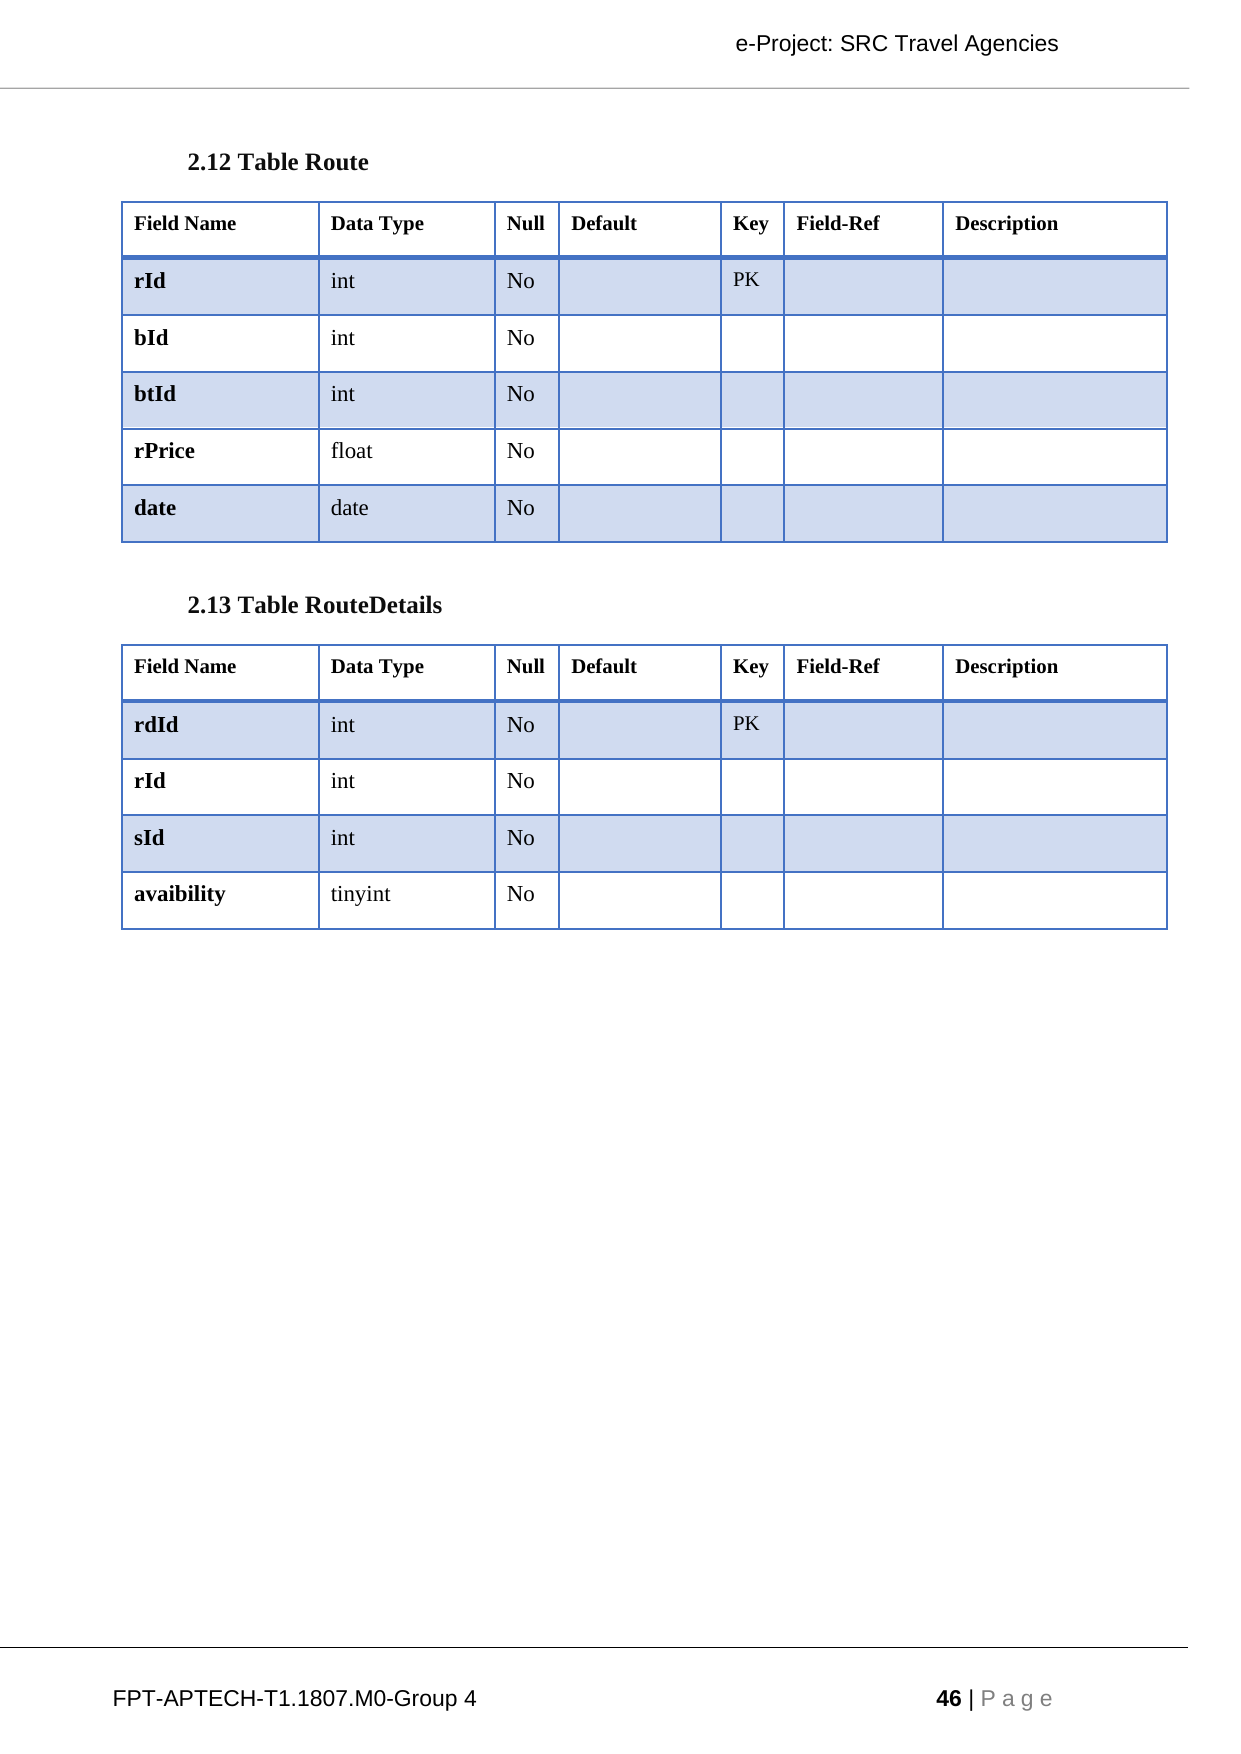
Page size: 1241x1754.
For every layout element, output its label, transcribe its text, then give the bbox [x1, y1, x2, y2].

table_cell int [320, 373, 494, 427]
table_cell [785, 873, 942, 927]
table_cell [722, 430, 783, 484]
table_cell [944, 816, 1166, 871]
table_cell int [320, 760, 494, 814]
list 2.13 Table RouteDetails [187, 591, 1162, 619]
table_header Default [560, 646, 720, 699]
table_cell [560, 873, 720, 927]
table_cell [560, 260, 720, 314]
table_cell int [320, 316, 494, 371]
table_cell rPrice [123, 430, 318, 484]
table_cell No [496, 373, 558, 427]
table_cell No [496, 486, 558, 541]
table_header Default [560, 203, 720, 255]
table_cell date [320, 486, 494, 541]
table_cell [944, 873, 1166, 927]
table_cell [785, 703, 942, 758]
table_cell [944, 430, 1166, 484]
table_header Field Name [123, 646, 318, 699]
table_cell No [496, 260, 558, 314]
table_cell rId [123, 260, 318, 314]
table_cell [722, 816, 783, 871]
table_cell No [496, 703, 558, 758]
table_cell No [496, 430, 558, 484]
table_cell int [320, 703, 494, 758]
list 2.12 Table Route [187, 147, 1162, 176]
table_header Data Type [320, 646, 494, 699]
table_cell [560, 316, 720, 371]
table_cell [560, 760, 720, 814]
table_cell No [496, 316, 558, 371]
table_header Null [496, 646, 558, 699]
table_cell [785, 316, 942, 371]
table_cell [785, 260, 942, 314]
table_cell [944, 760, 1166, 814]
table_cell [785, 373, 942, 427]
table_cell No [496, 816, 558, 871]
table_cell sId [123, 816, 318, 871]
table_cell date [123, 486, 318, 541]
table_cell [722, 373, 783, 427]
table_cell [722, 486, 783, 541]
table_cell No [496, 873, 558, 927]
table_header Field Name [123, 203, 318, 255]
table_cell float [320, 430, 494, 484]
table_cell [785, 760, 942, 814]
table_header Key [722, 646, 783, 699]
table_cell [785, 816, 942, 871]
table_cell No [496, 760, 558, 814]
table_cell tinyint [320, 873, 494, 927]
table_header Description [944, 646, 1166, 699]
table_cell [944, 260, 1166, 314]
table_cell [944, 316, 1166, 371]
table_cell [785, 430, 942, 484]
table_cell rId [123, 760, 318, 814]
table_cell [944, 703, 1166, 758]
table_cell bId [123, 316, 318, 371]
table_cell [560, 373, 720, 427]
table_cell [722, 760, 783, 814]
table_cell [944, 373, 1166, 427]
table_cell [560, 430, 720, 484]
table_cell btId [123, 373, 318, 427]
table_cell [560, 486, 720, 541]
table_header Data Type [320, 203, 494, 255]
table_cell int [320, 816, 494, 871]
table_header Field-Ref [785, 646, 942, 699]
table_header Null [496, 203, 558, 255]
table_cell avaibility [123, 873, 318, 927]
table_cell [722, 316, 783, 371]
table_cell PK [722, 703, 783, 758]
table_header Description [944, 203, 1166, 255]
table_header Key [722, 203, 783, 255]
table_cell int [320, 260, 494, 314]
table_cell rdId [123, 703, 318, 758]
table_cell [560, 816, 720, 871]
table_cell PK [722, 260, 783, 314]
table_header Field-Ref [785, 203, 942, 255]
table_cell [560, 703, 720, 758]
table_cell [785, 486, 942, 541]
table_cell [722, 873, 783, 927]
table_cell [944, 486, 1166, 541]
